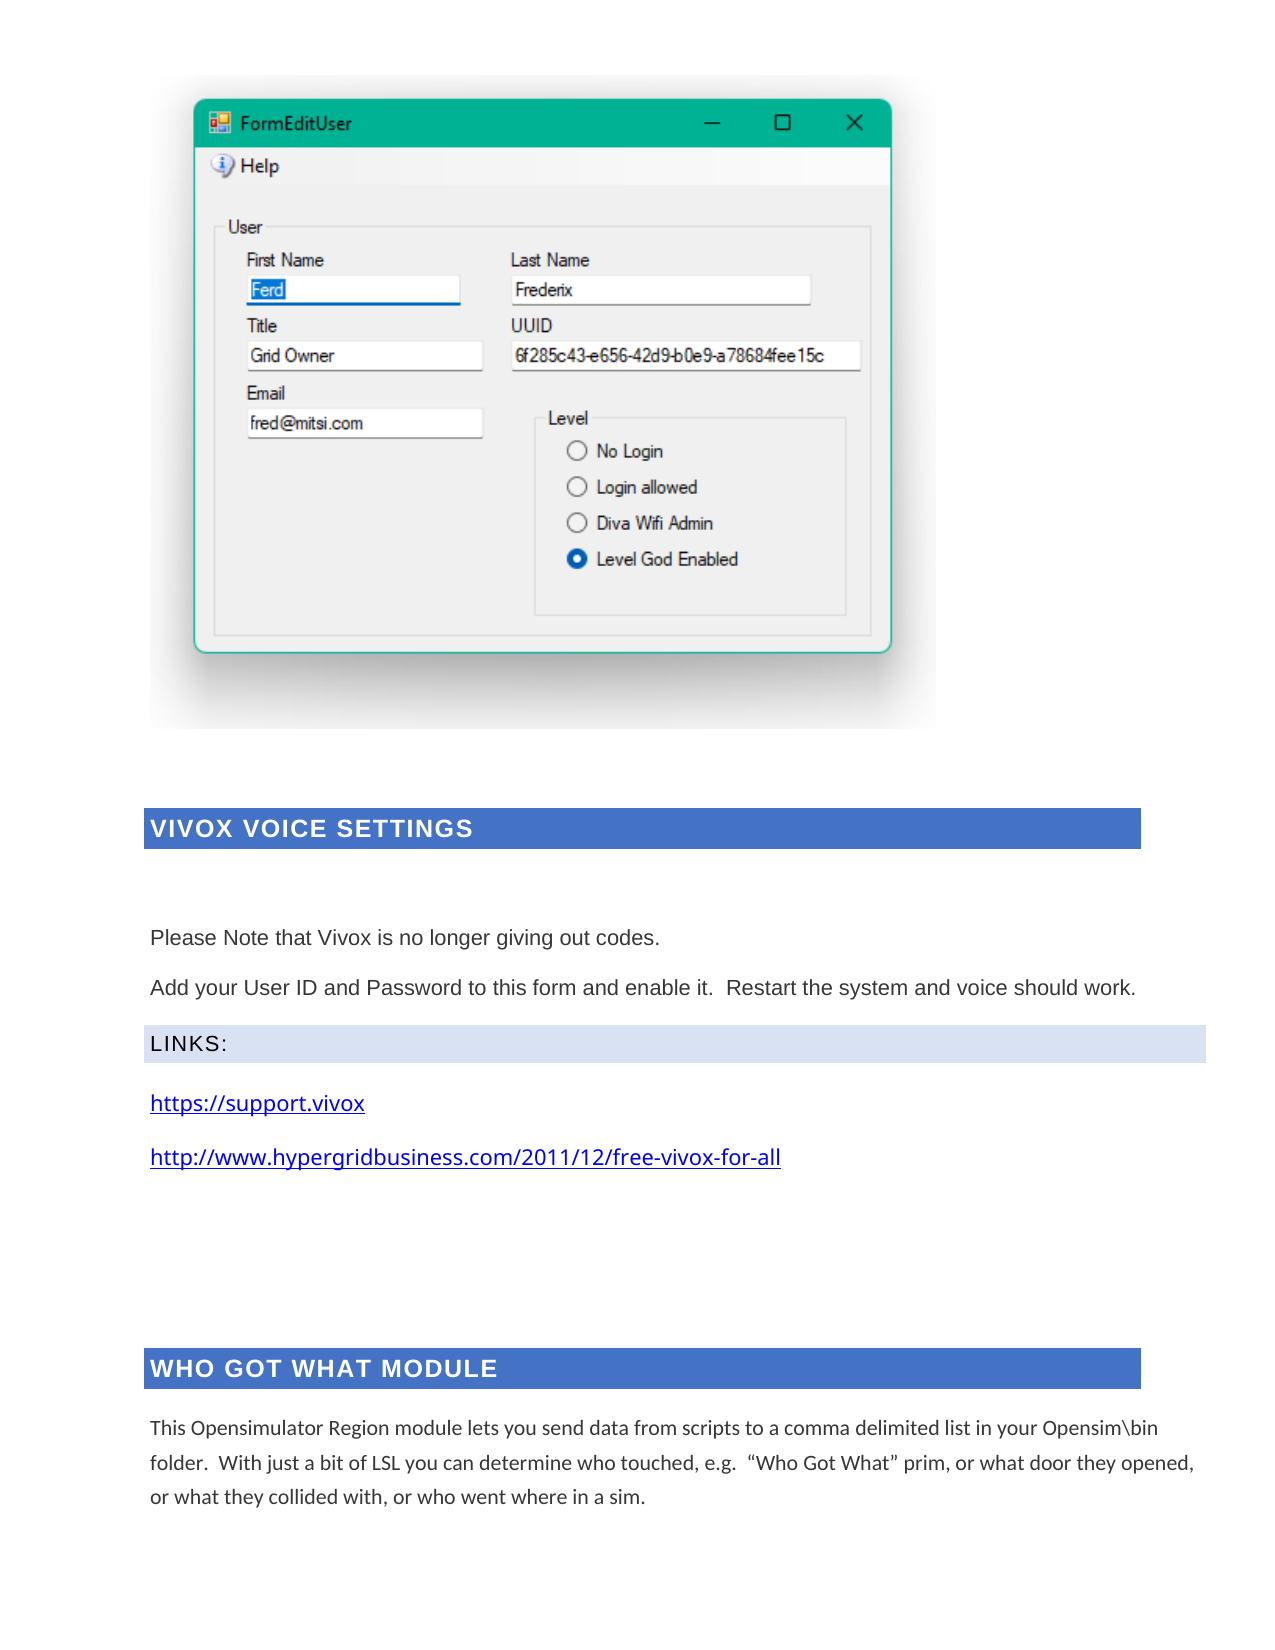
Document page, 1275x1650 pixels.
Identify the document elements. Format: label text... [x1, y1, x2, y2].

text http://www.hypergridbusiness.com/2011/12/free-vivox-for-all [150, 1142, 1200, 1172]
text Please Note that Vivox is no longer giving out codes. [150, 924, 1200, 950]
text https://support.vivox [150, 1088, 1200, 1117]
picture [150, 75, 936, 729]
text Add your User ID and Password to this form and enable it. Restart the system and voice should work. [150, 975, 1200, 1000]
subtitle Who Got What Module [150, 1354, 1134, 1383]
subtitle Vivox Voice Settings [150, 814, 1134, 843]
subtitle Links: [150, 1031, 1200, 1056]
text This Opensimulator Region module lets you send data from scripts to a comma delimited list in your Opensim\bin folder. With just a bit of LSL you can determine who touched, e.g. “Who Got What” prim, or what door they opened, or what they collided with, or who went where in a sim. [150, 1414, 1200, 1510]
